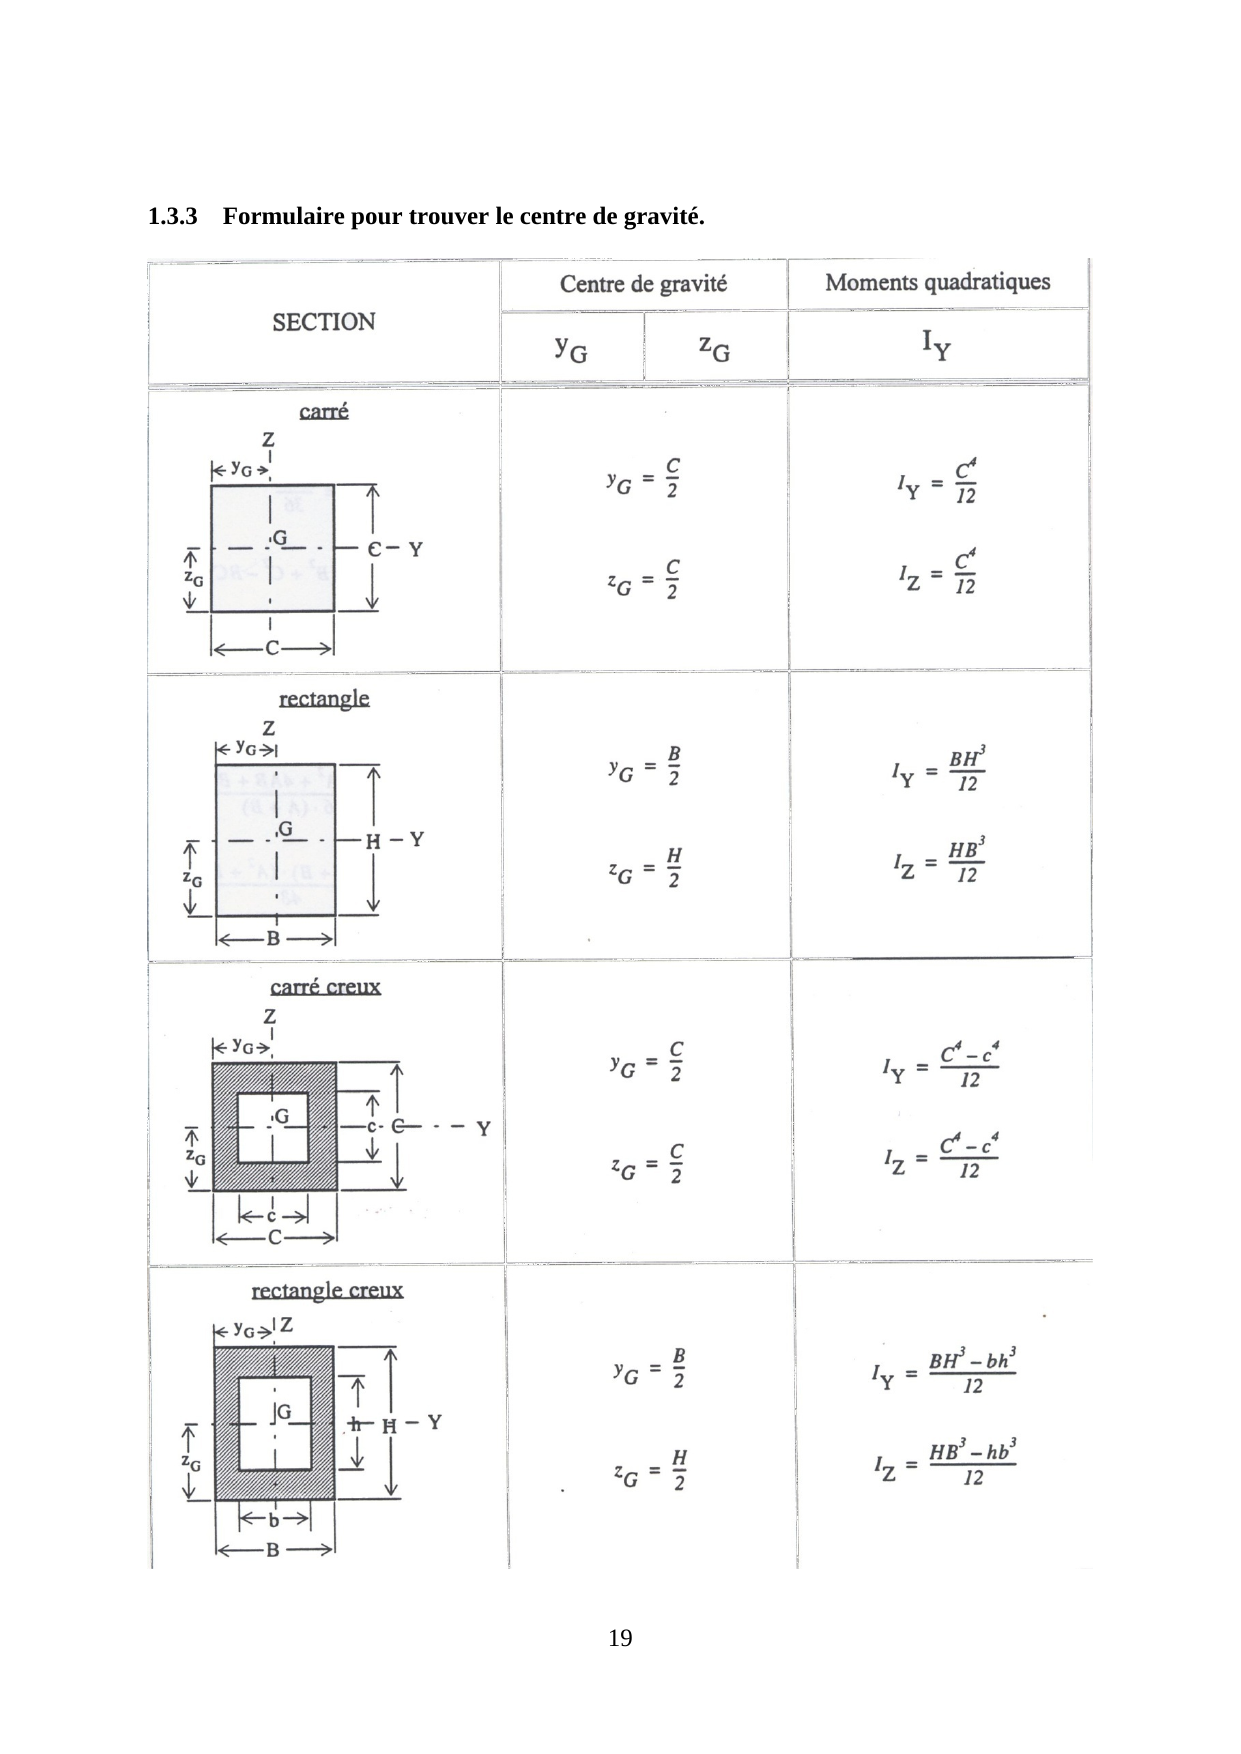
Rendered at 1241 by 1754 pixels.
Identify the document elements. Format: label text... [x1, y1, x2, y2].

list Formulaire pour trouver le centre de gravité. [148, 201, 1093, 230]
picture [147, 258, 1093, 1569]
